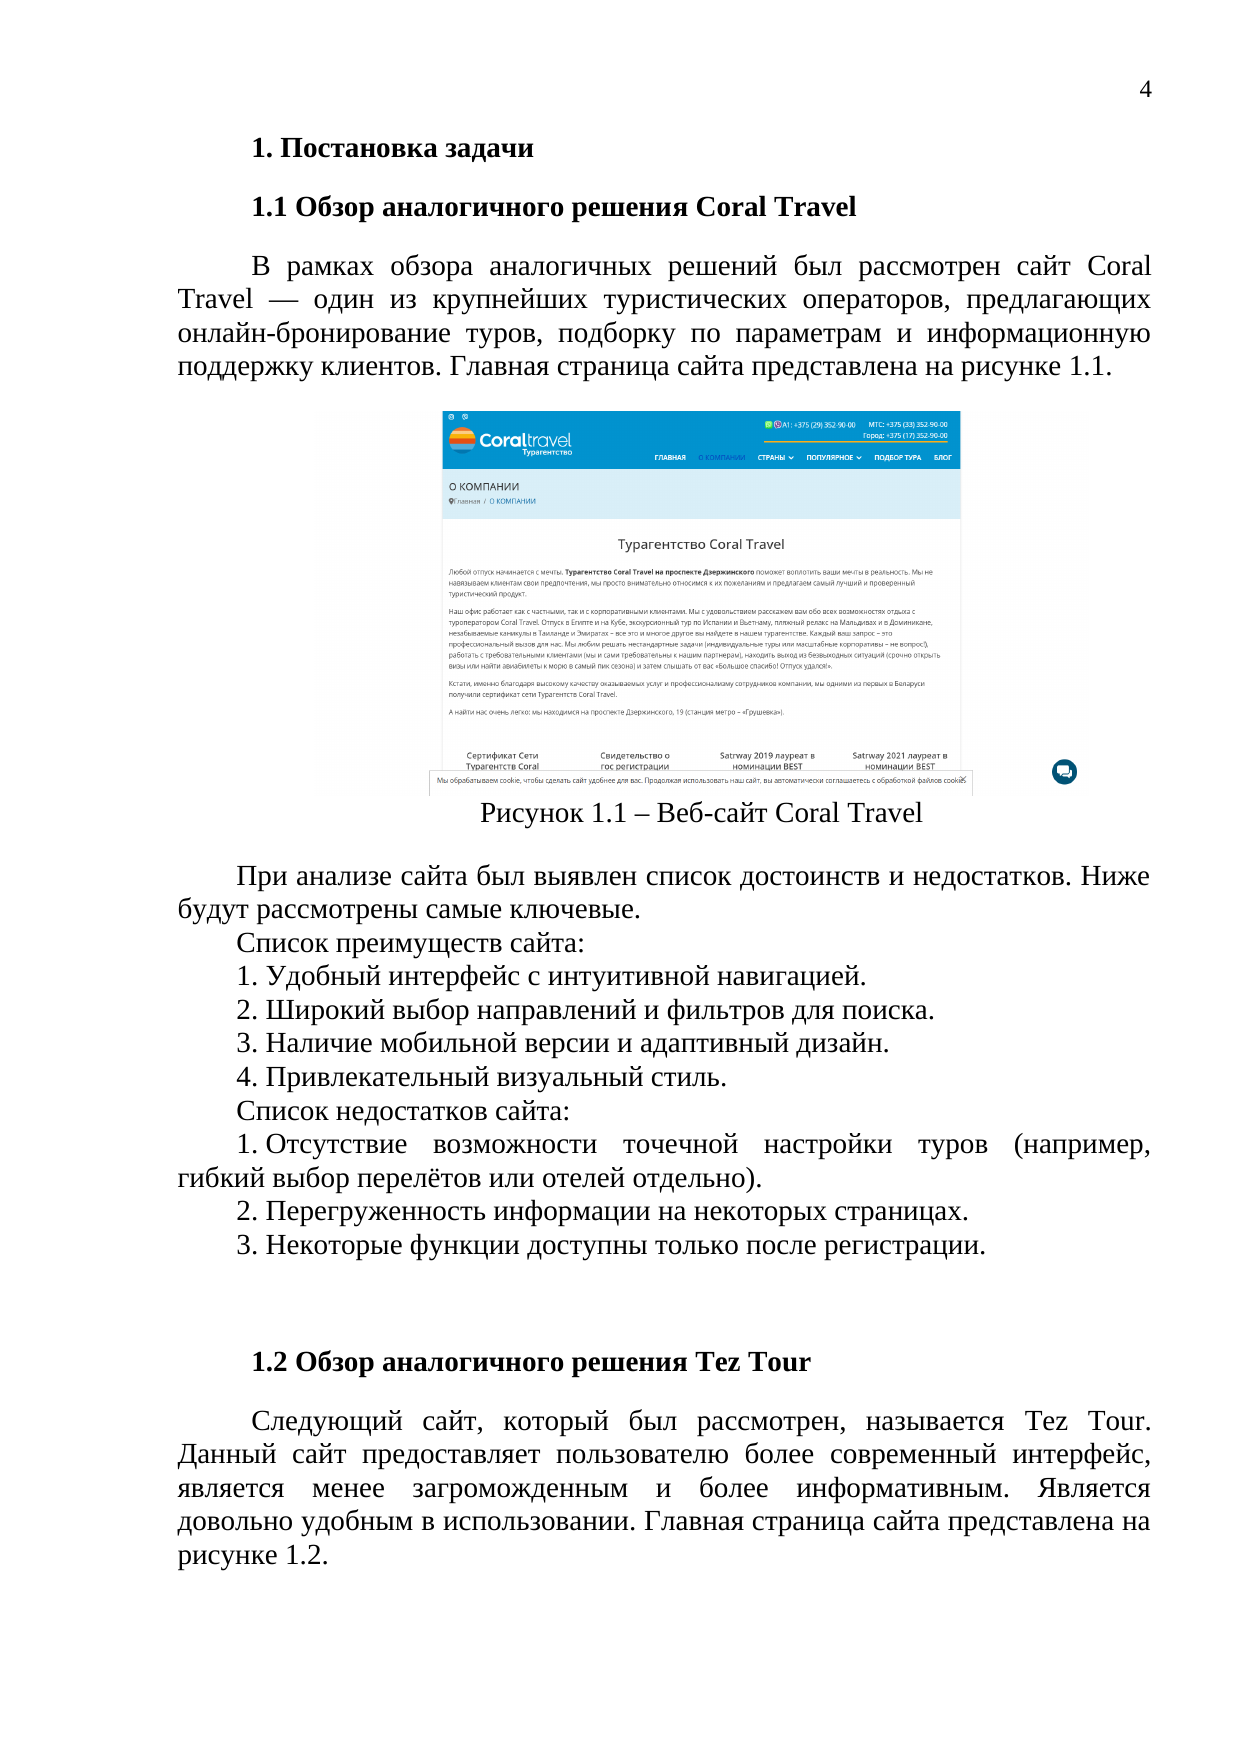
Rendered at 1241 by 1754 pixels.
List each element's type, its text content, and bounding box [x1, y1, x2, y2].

picture [481, 436, 490, 446]
text При анализе сайта был выявлен список достоинств и недостатков. Ниже будут рассмотрены самые ключевые. [177, 858, 1152, 925]
list Привлекательный визуальный стиль. [177, 1059, 1152, 1093]
picture [314, 411, 1089, 796]
picture [511, 437, 520, 446]
list Наличие мобильной версии и адаптивный дизайн. [177, 1026, 1152, 1059]
list Отсутствие возможности точечной настройки туров (например, гибкий выбор перелётов или отелей отдельно). [177, 1126, 1152, 1193]
subtitle 1.1 Обзор аналогичного решения Coral Travel [177, 189, 1152, 223]
list Перегруженность информации на некоторых страницах. [177, 1193, 1152, 1227]
text Следующий сайт, который был рассмотрен, называется Tez Tour. Данный сайт предоставляет пользователю более современный интерфейс, является менее загроможденным и более информативным. Является довольно удобным в использовании. Главная страница сайта представлена на рисунке 1.2. [177, 1403, 1152, 1570]
list Широкий выбор направлений и фильтров для поиска. [177, 992, 1152, 1026]
subtitle 1. Постановка задачи [177, 131, 1152, 164]
text В рамках обзора аналогичных решений был рассмотрен сайт Coral Travel — один из крупнейших туристических операторов, предлагающих онлайн-бронирование туров, подборку по параметрам и информационную поддержку клиентов. Главная страница сайта представлена на рисунке 1.1. [177, 248, 1152, 382]
list Некоторые функции доступны только после регистрации. [177, 1227, 1152, 1260]
picture [775, 421, 781, 428]
text Рисунок 1.1 – Веб-сайт Coral Travel [177, 795, 1152, 829]
text Список недостатков сайта: [177, 1093, 1152, 1126]
picture [450, 428, 475, 449]
picture [492, 437, 509, 446]
subtitle 1.2 Обзор аналогичного решения Tez Tour [177, 1344, 1152, 1378]
text Список преимуществ сайта: [177, 925, 1152, 958]
list Удобный интерфейс с интуитивной навигацией. [177, 958, 1152, 992]
